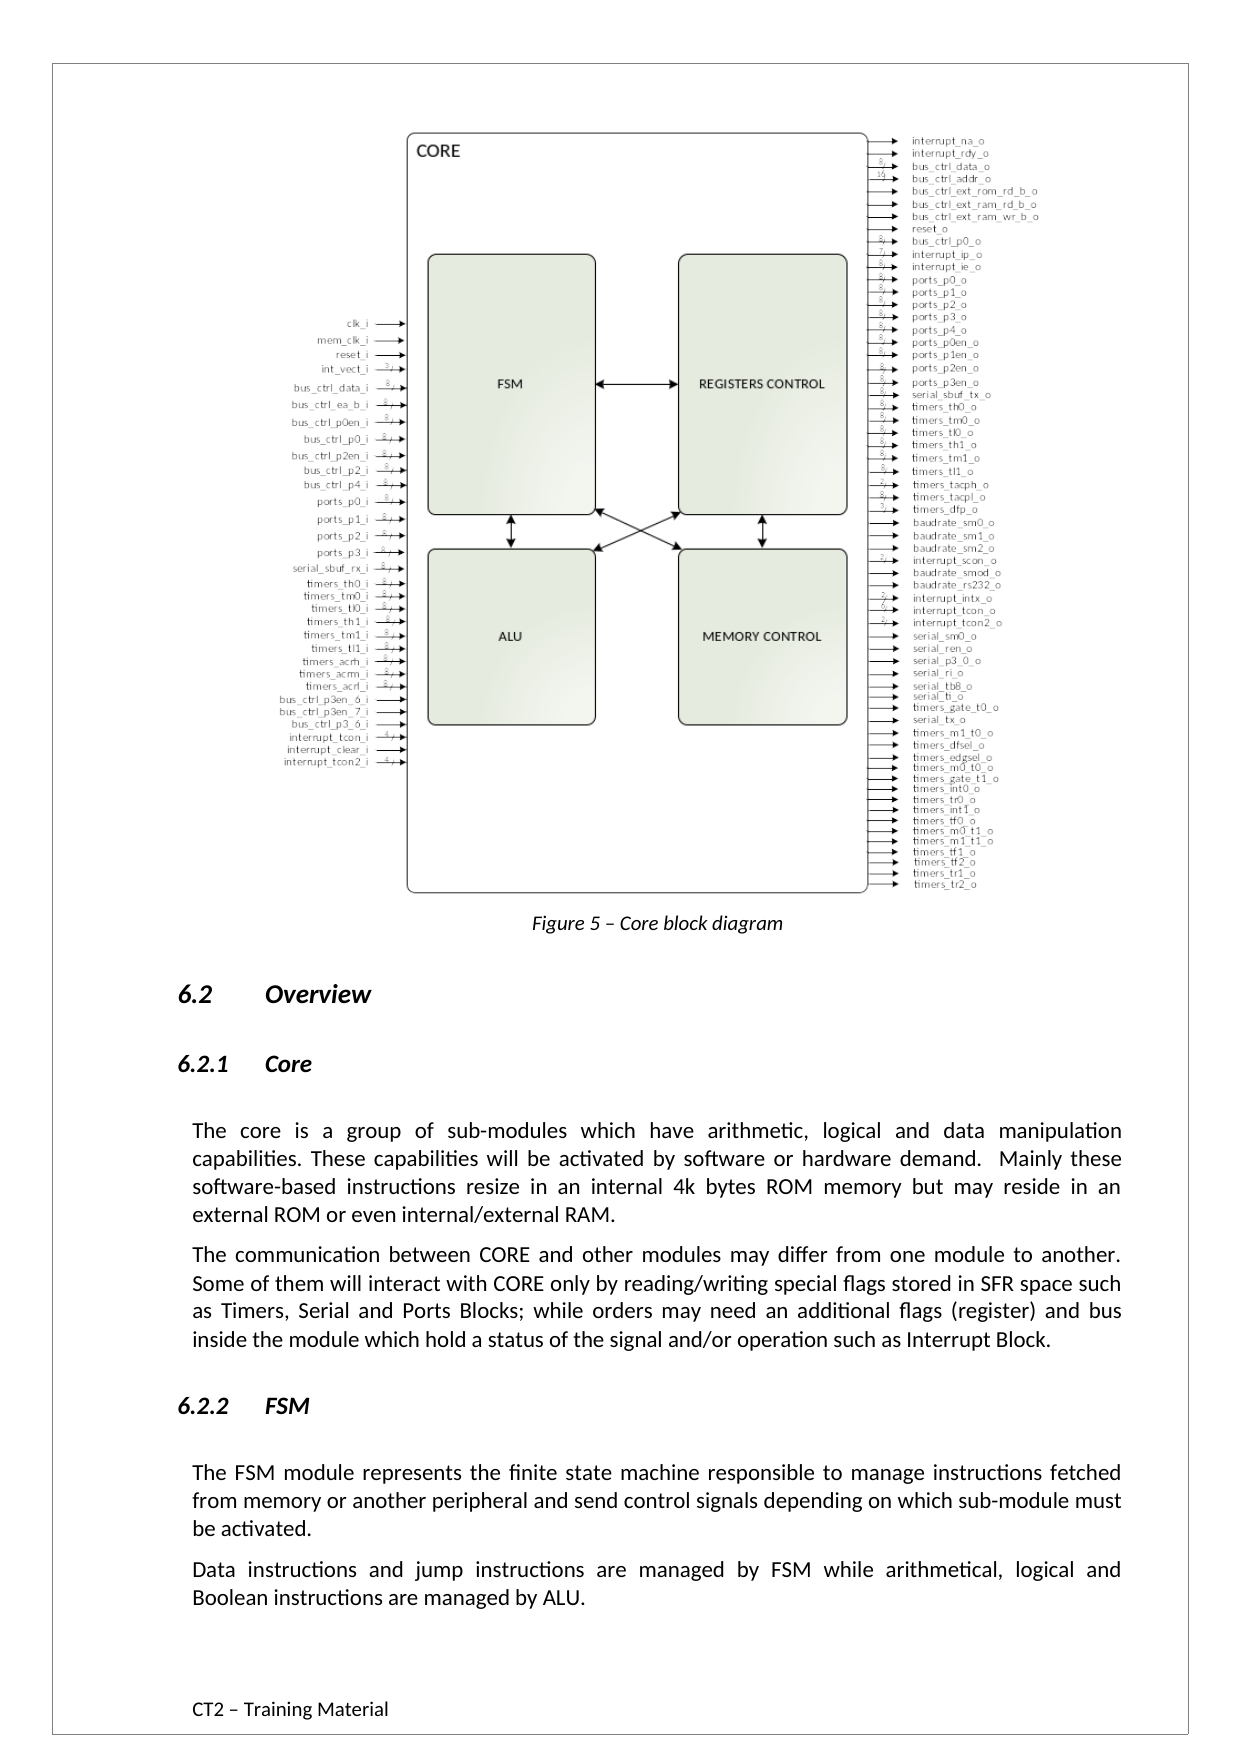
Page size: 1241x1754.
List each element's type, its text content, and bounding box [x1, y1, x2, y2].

text The core is a group of sub-modules which have arithmetic, logical and data manipulation capabilities. These capabilities will be activated by software or hardware demand. Mainly these software-based instructions resize in an internal 4k bytes ROM memory but may reside in an external ROM or even internal/external RAM. [192, 1116, 1123, 1228]
text The communication between CORE and other modules may differ from one module to another. Some of them will interact with CORE only by reading/writing special flags stored in SFR space such as Timers, Serial and Ports Blocks; while orders may need an additional flags (register) and bus inside the module which hold a status of the signal and/or operation such as Interrupt Block. [192, 1241, 1123, 1353]
subtitle Core [117, 1048, 1123, 1078]
text Figure 5 – Core block diagram [192, 910, 1123, 936]
text The FSM module represents the finite state machine responsible to manage instructions fetched from memory or another peripheral and send control signals depending on which sub-module must be activated. [192, 1458, 1123, 1542]
subtitle FSM [117, 1390, 1123, 1421]
subtitle Overview [117, 977, 1123, 1011]
text Data instructions and jump instructions are managed by FSM while arithmetical, logical and Boolean instructions are managed by ALU. [192, 1555, 1123, 1611]
